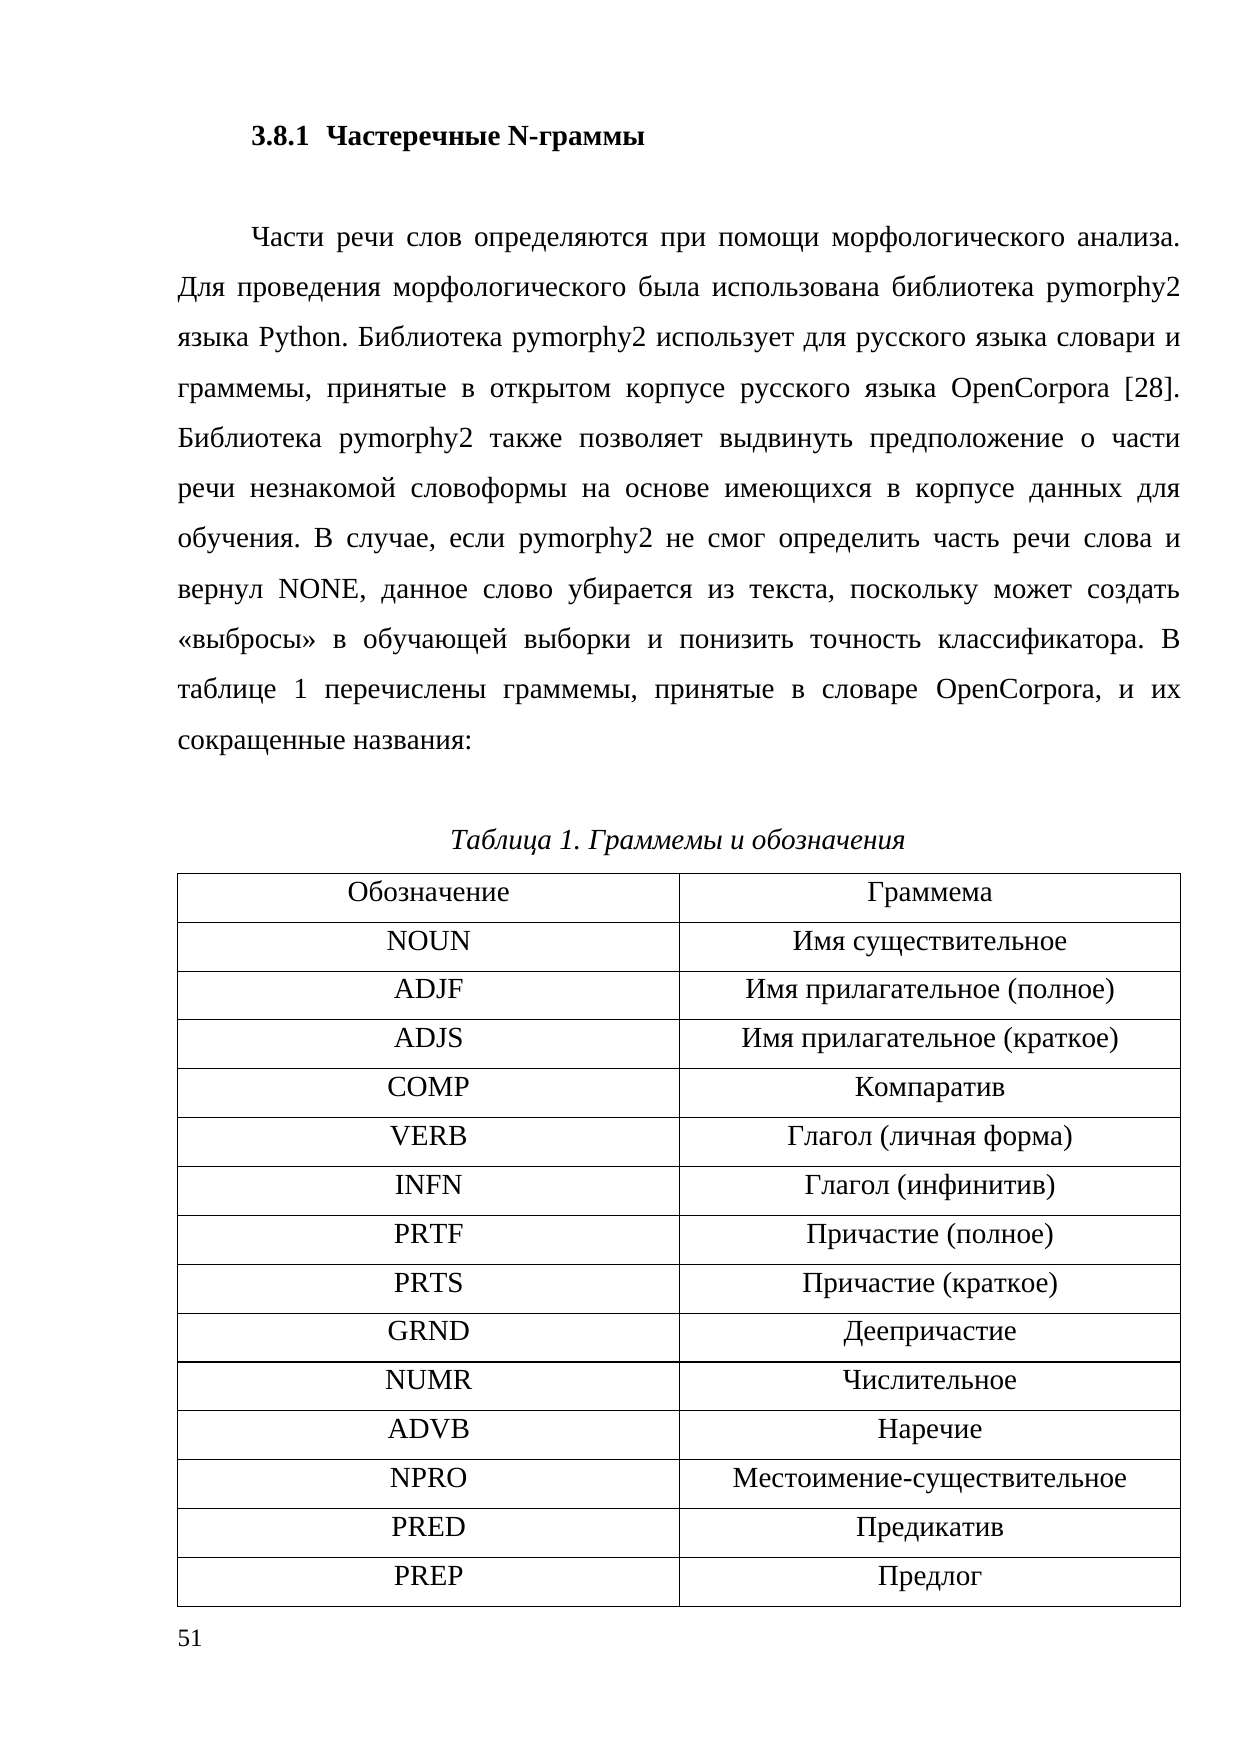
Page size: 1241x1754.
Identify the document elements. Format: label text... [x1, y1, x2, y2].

table_cell PREP [178, 1558, 679, 1606]
text Таблица 1. Граммемы и обозначения [177, 822, 1181, 856]
text Части речи слов определяются при помощи морфологического анализа. Для проведения морфологического была использована библиотека pymorphy2 языка Python. Библиотека pymorphy2 использует для русского языка словари и граммемы, принятые в открытом корпусе русского языка OpenCorpora [28]. Библиотека pymorphy2 также позволяет выдвинуть предположение о части речи незнакомой словоформы на основе имеющихся в корпусе данных для обучения. В случае, если pymorphy2 не смог определить часть речи слова и вернул NONE, данное слово убирается из текста, поскольку может создать «выбросы» в обучающей выборки и понизить точность классификатора. В таблице 1 перечислены граммемы, принятые в словаре OpenCorpora, и их сокращенные названия: [177, 219, 1181, 755]
table_cell PRTS [178, 1265, 679, 1312]
table_cell Местоимение-существительное [680, 1460, 1180, 1508]
table_cell INFN [178, 1167, 679, 1215]
table_cell NPRO [178, 1460, 679, 1508]
table_cell ADJS [178, 1020, 679, 1068]
table_cell Глагол (инфинитив) [680, 1167, 1180, 1215]
table_cell Наречие [680, 1411, 1180, 1459]
table_cell Имя существительное [680, 923, 1180, 971]
table_cell COMP [178, 1069, 679, 1117]
table_cell NOUN [178, 923, 679, 971]
table_cell Компаратив [680, 1069, 1180, 1117]
table_cell PRTF [178, 1216, 679, 1264]
table_cell Предлог [680, 1558, 1180, 1606]
table_cell VERB [178, 1118, 679, 1166]
table_cell GRND [178, 1314, 679, 1361]
table_cell Причастие (полное) [680, 1216, 1180, 1264]
table_cell NUMR [178, 1363, 679, 1410]
table_cell Имя прилагательное (полное) [680, 972, 1180, 1019]
table_cell ADVB [178, 1411, 679, 1459]
table_cell Имя прилагательное (краткое) [680, 1020, 1180, 1068]
table_cell Предикатив [680, 1509, 1180, 1557]
table_header Граммема [680, 874, 1180, 922]
table_cell Глагол (личная форма) [680, 1118, 1180, 1166]
table_cell Причастие (краткое) [680, 1265, 1180, 1312]
table_cell Числительное [680, 1363, 1180, 1410]
subtitle Частеречные N-граммы [251, 118, 1181, 152]
table_cell ADJF [178, 972, 679, 1019]
table_cell Деепричастие [680, 1314, 1180, 1361]
table_header Обозначение [178, 874, 679, 922]
table_cell PRED [178, 1509, 679, 1557]
